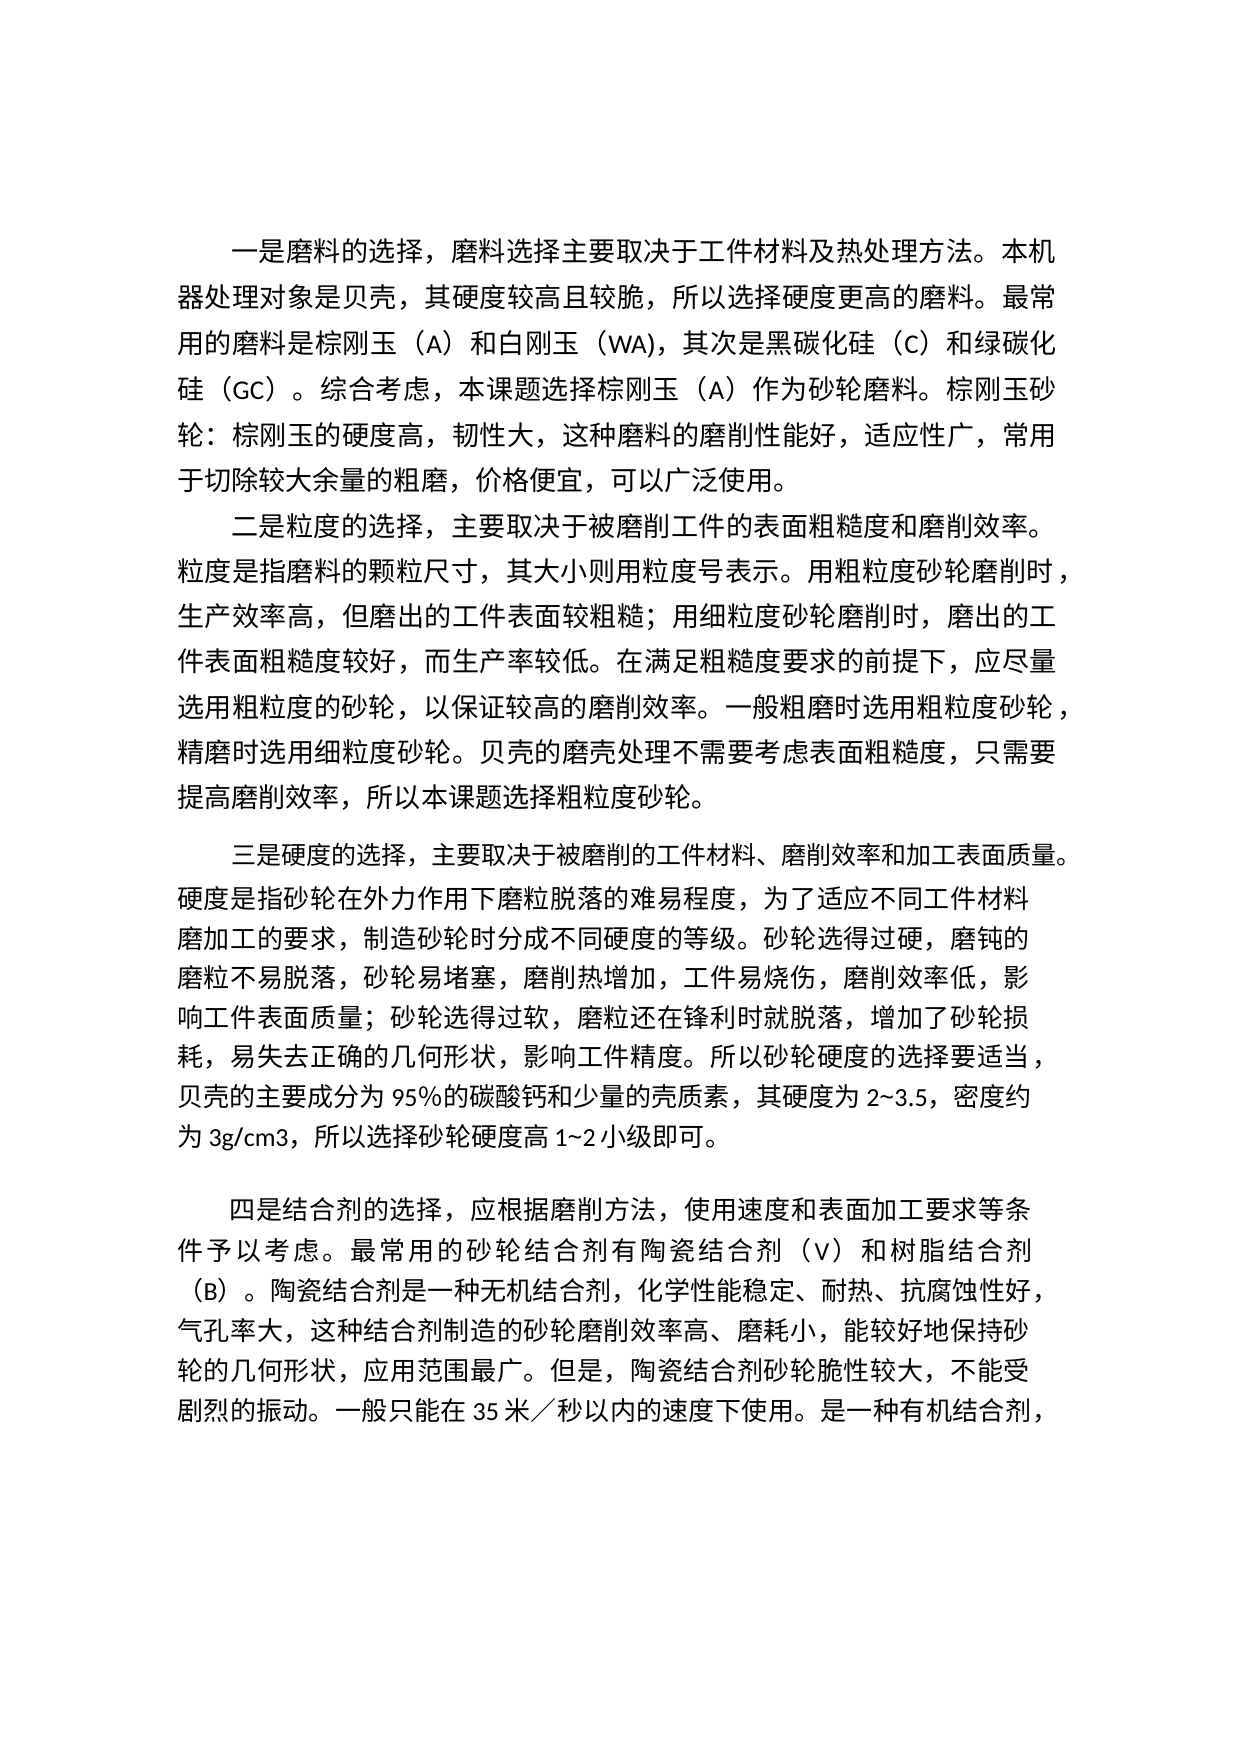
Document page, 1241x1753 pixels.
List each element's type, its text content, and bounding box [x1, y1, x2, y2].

text 三是硬度的选择，主要取决于被磨削的工件材料、磨削效率和加工表面质量。 [175, 816, 1065, 877]
text 一是磨料的选择，磨料选择主要取决于工件材料及热处理方法。本机器处理对象是贝壳，其硬度较高且较脆，所以选择硬度更高的磨料。最常用的磨料是棕刚玉（A）和白刚玉（WA)，其次是黑碳化硅（C）和绿碳化硅（GC）。综合考虑，本课题选择棕刚玉（A）作为砂轮磨料。棕刚玉砂轮：棕刚玉的硬度高，韧性大，这种磨料的磨削性能好，适应性广，常用于切除较大余量的粗磨，价格便宜，可以广泛使用。 [177, 225, 1057, 500]
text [177, 1188, 1032, 1429]
text 硬度是指砂轮在外力作用下磨粒脱落的难易程度，为了适应不同工件材料磨加工的要求，制造砂轮时分成不同硬度的等级。砂轮选得过硬，磨钝的磨粒不易脱落，砂轮易堵塞，磨削热增加，工件易烧伤，磨削效率低，影响工件表面质量；砂轮选得过软，磨粒还在锋利时就脱落，增加了砂轮损耗，易失去正确的几何形状，影响工件精度。所以砂轮硬度的选择要适当，贝壳的主要成分为95％的碳酸钙和少量的壳质素，其硬度为2~3.5，密度约为3g/cm3，所以选择砂轮硬度高1~2小级即可。 [177, 877, 1032, 1154]
text 二是粒度的选择，主要取决于被磨削工件的表面粗糙度和磨削效率。粒度是指磨料的颗粒尺寸，其大小则用粒度号表示。用粗粒度砂轮磨削时，生产效率高，但磨出的工件表面较粗糙；用细粒度砂轮磨削时，磨出的工件表面粗糙度较好，而生产率较低。在满足粗糙度要求的前提下，应尽量选用粗粒度的砂轮，以保证较高的磨削效率。一般粗磨时选用粗粒度砂轮，精磨时选用细粒度砂轮。贝壳的磨壳处理不需要考虑表面粗糙度，只需要提高磨削效率，所以本课题选择粗粒度砂轮。 [177, 500, 1057, 816]
